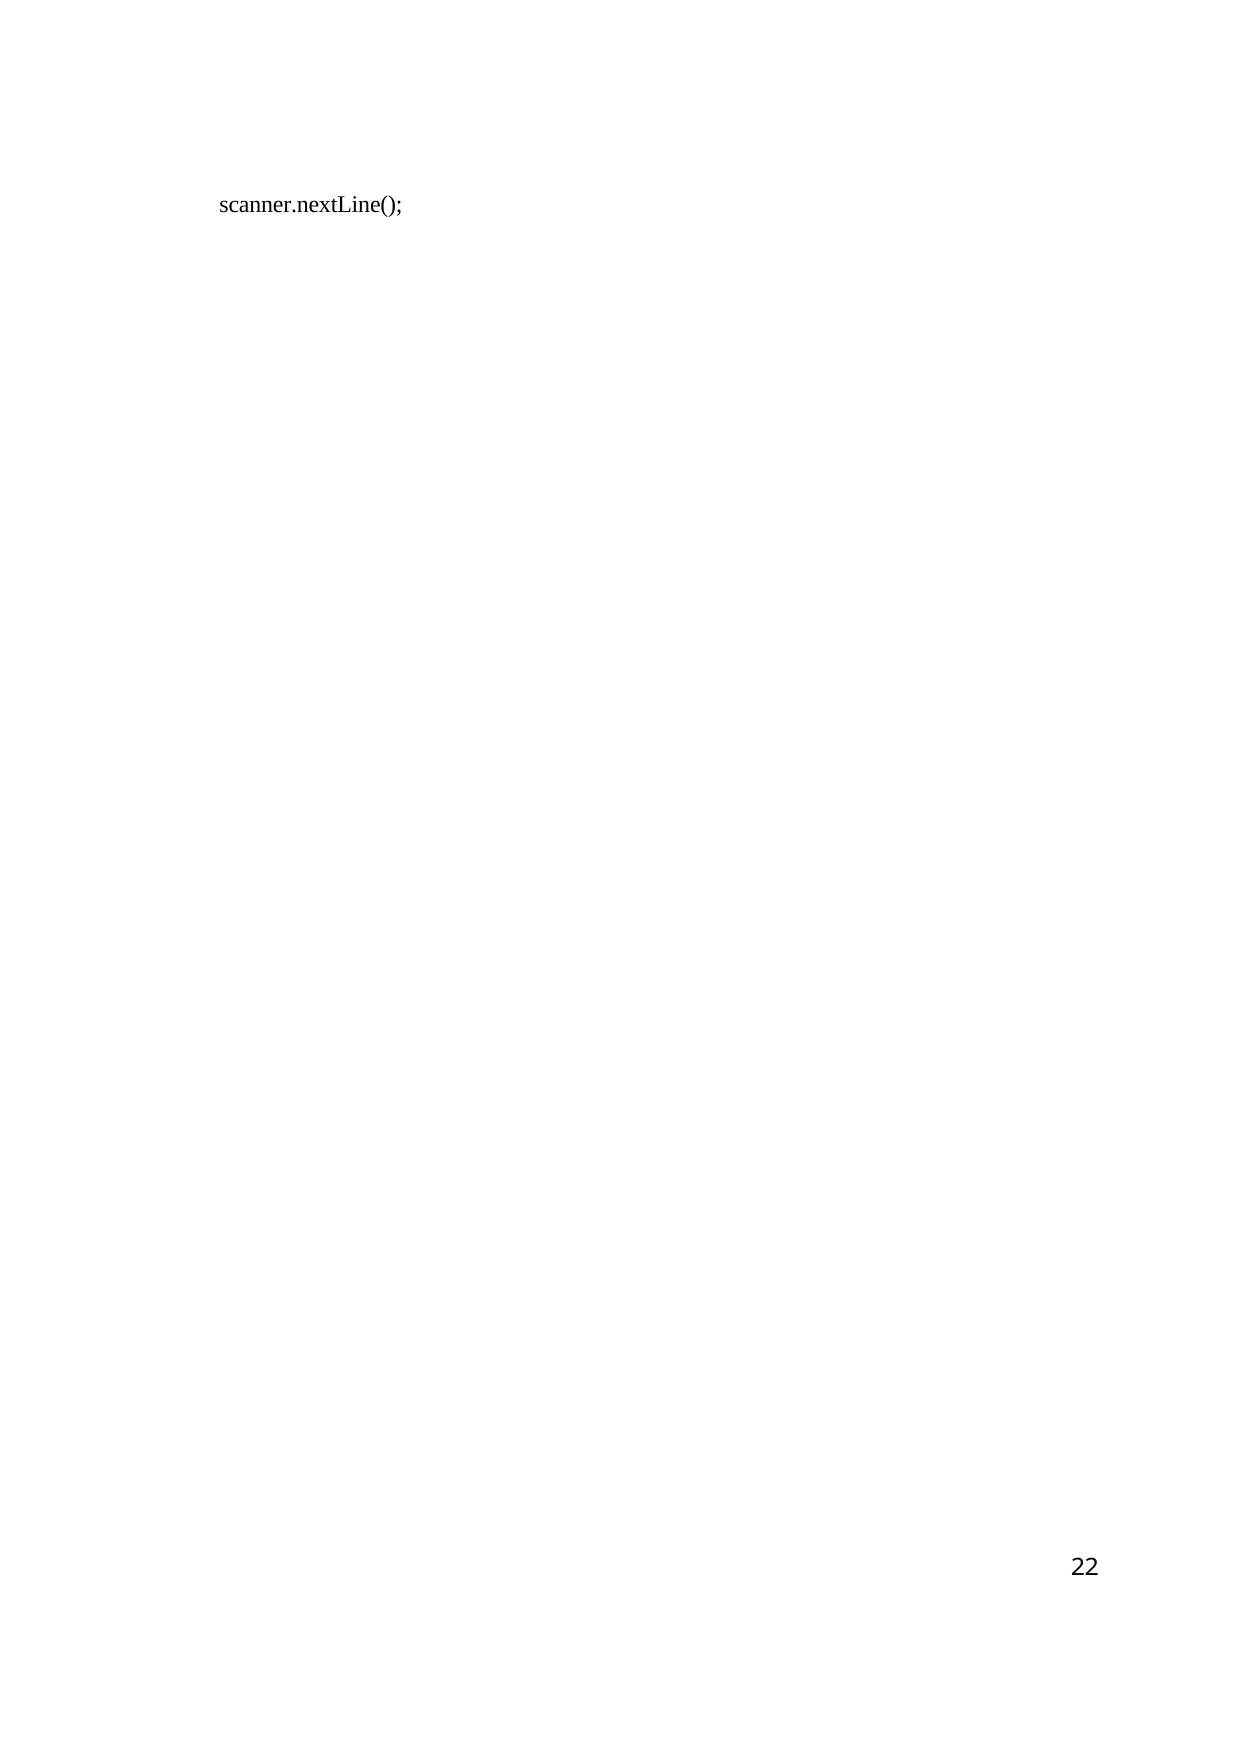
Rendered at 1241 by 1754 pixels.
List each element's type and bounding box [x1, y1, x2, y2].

text [219, 189, 809, 217]
